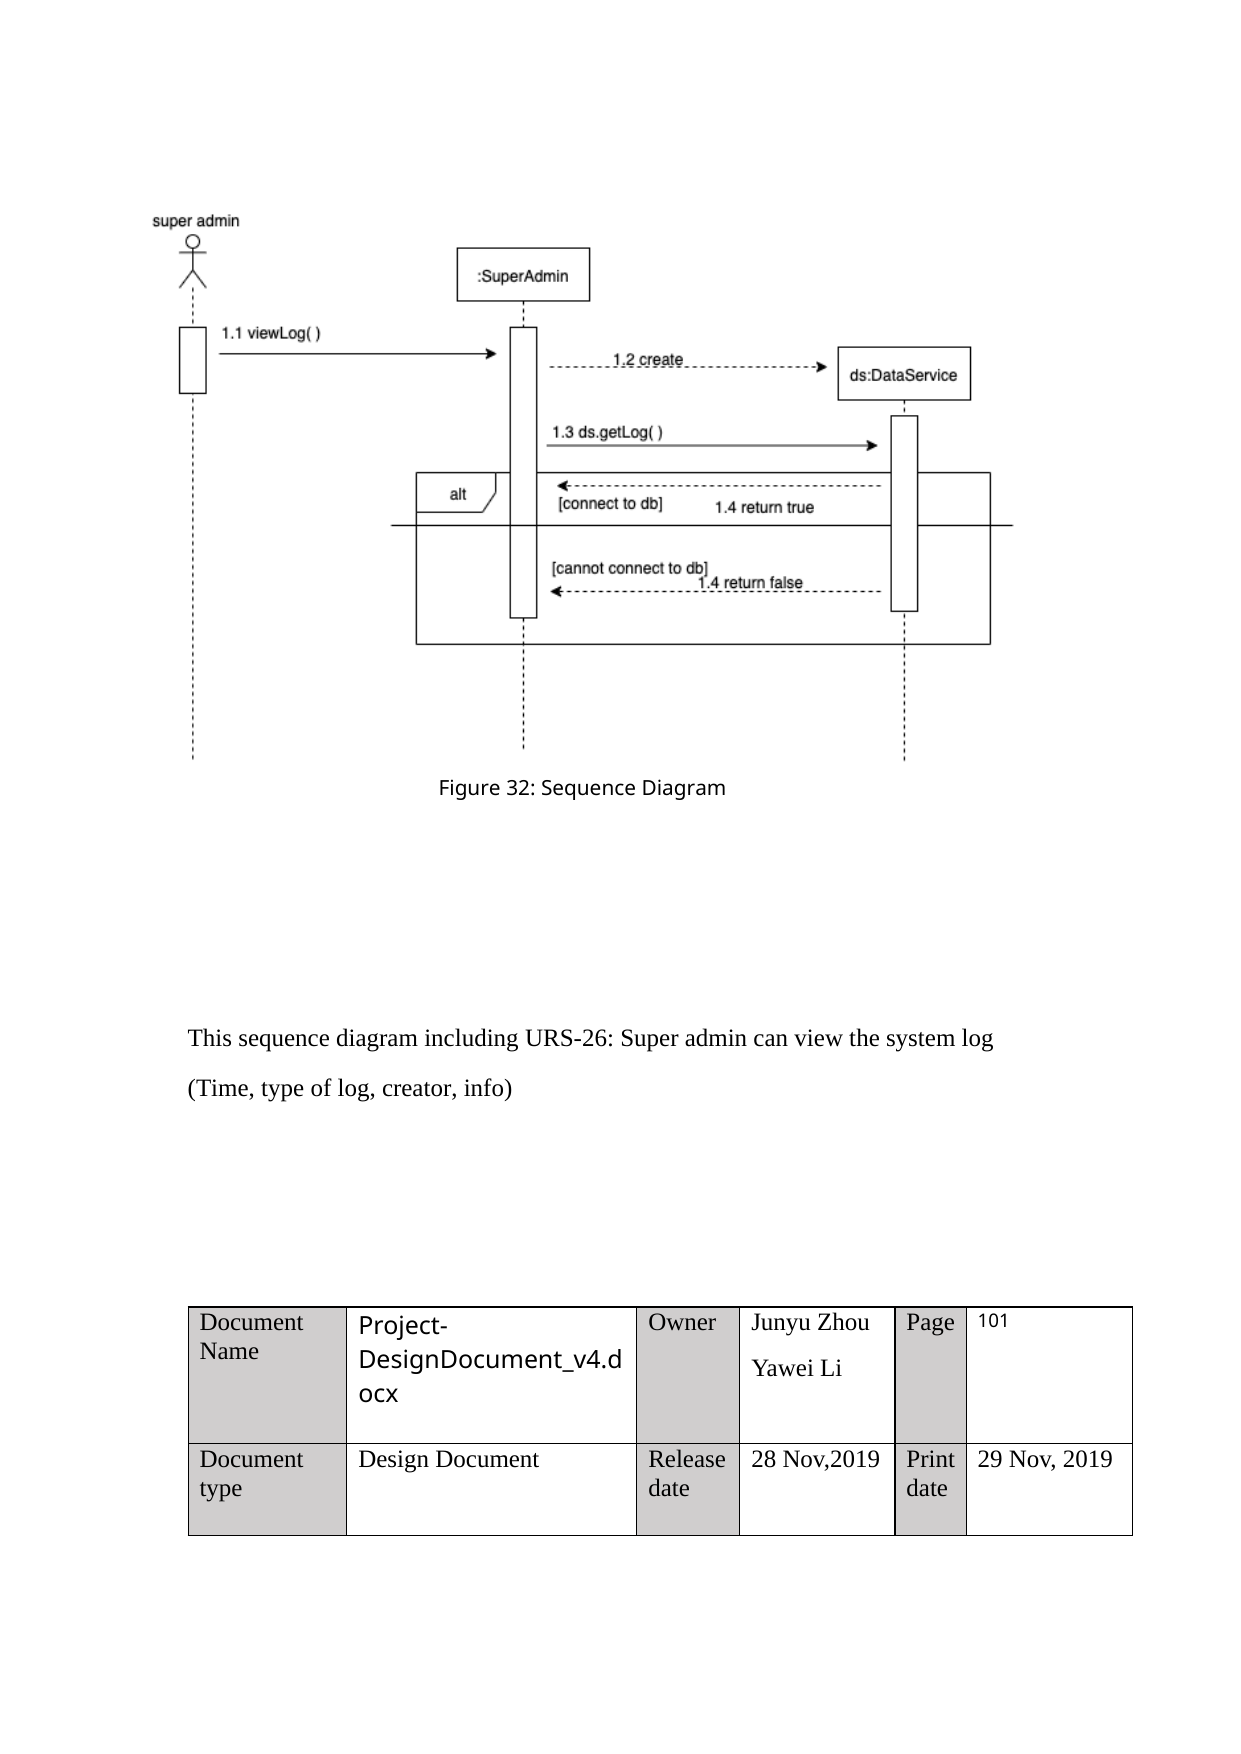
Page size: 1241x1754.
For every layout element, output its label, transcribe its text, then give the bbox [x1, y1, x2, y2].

picture [150, 208, 1015, 764]
text This sequence diagram including URS-26: Super admin can view the system log (Time, type of log, creator, info) [187, 1020, 1053, 1105]
